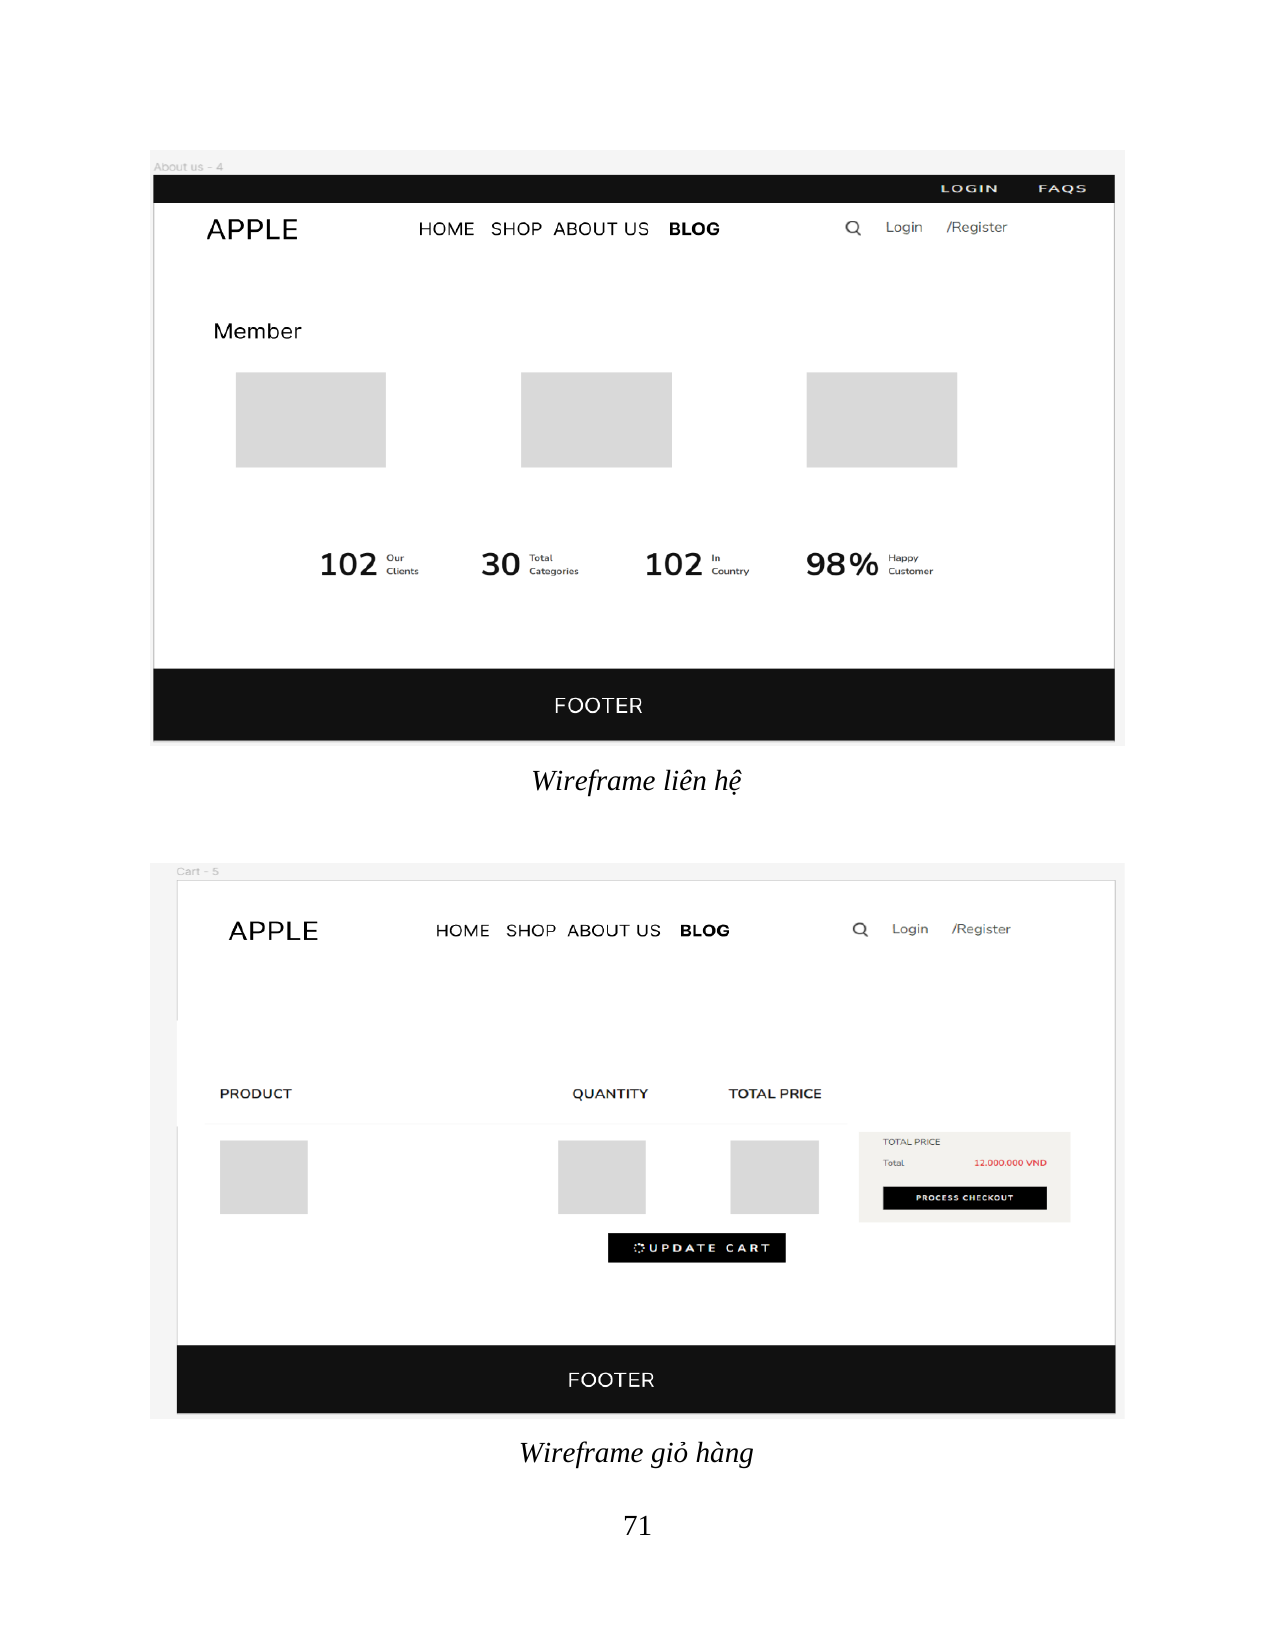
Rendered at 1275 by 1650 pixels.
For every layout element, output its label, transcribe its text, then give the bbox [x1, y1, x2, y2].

text Wireframe liên hệ [150, 763, 1125, 796]
picture [150, 863, 1125, 1419]
text Wireframe giỏ hàng [150, 1436, 1125, 1469]
picture [150, 150, 1125, 746]
